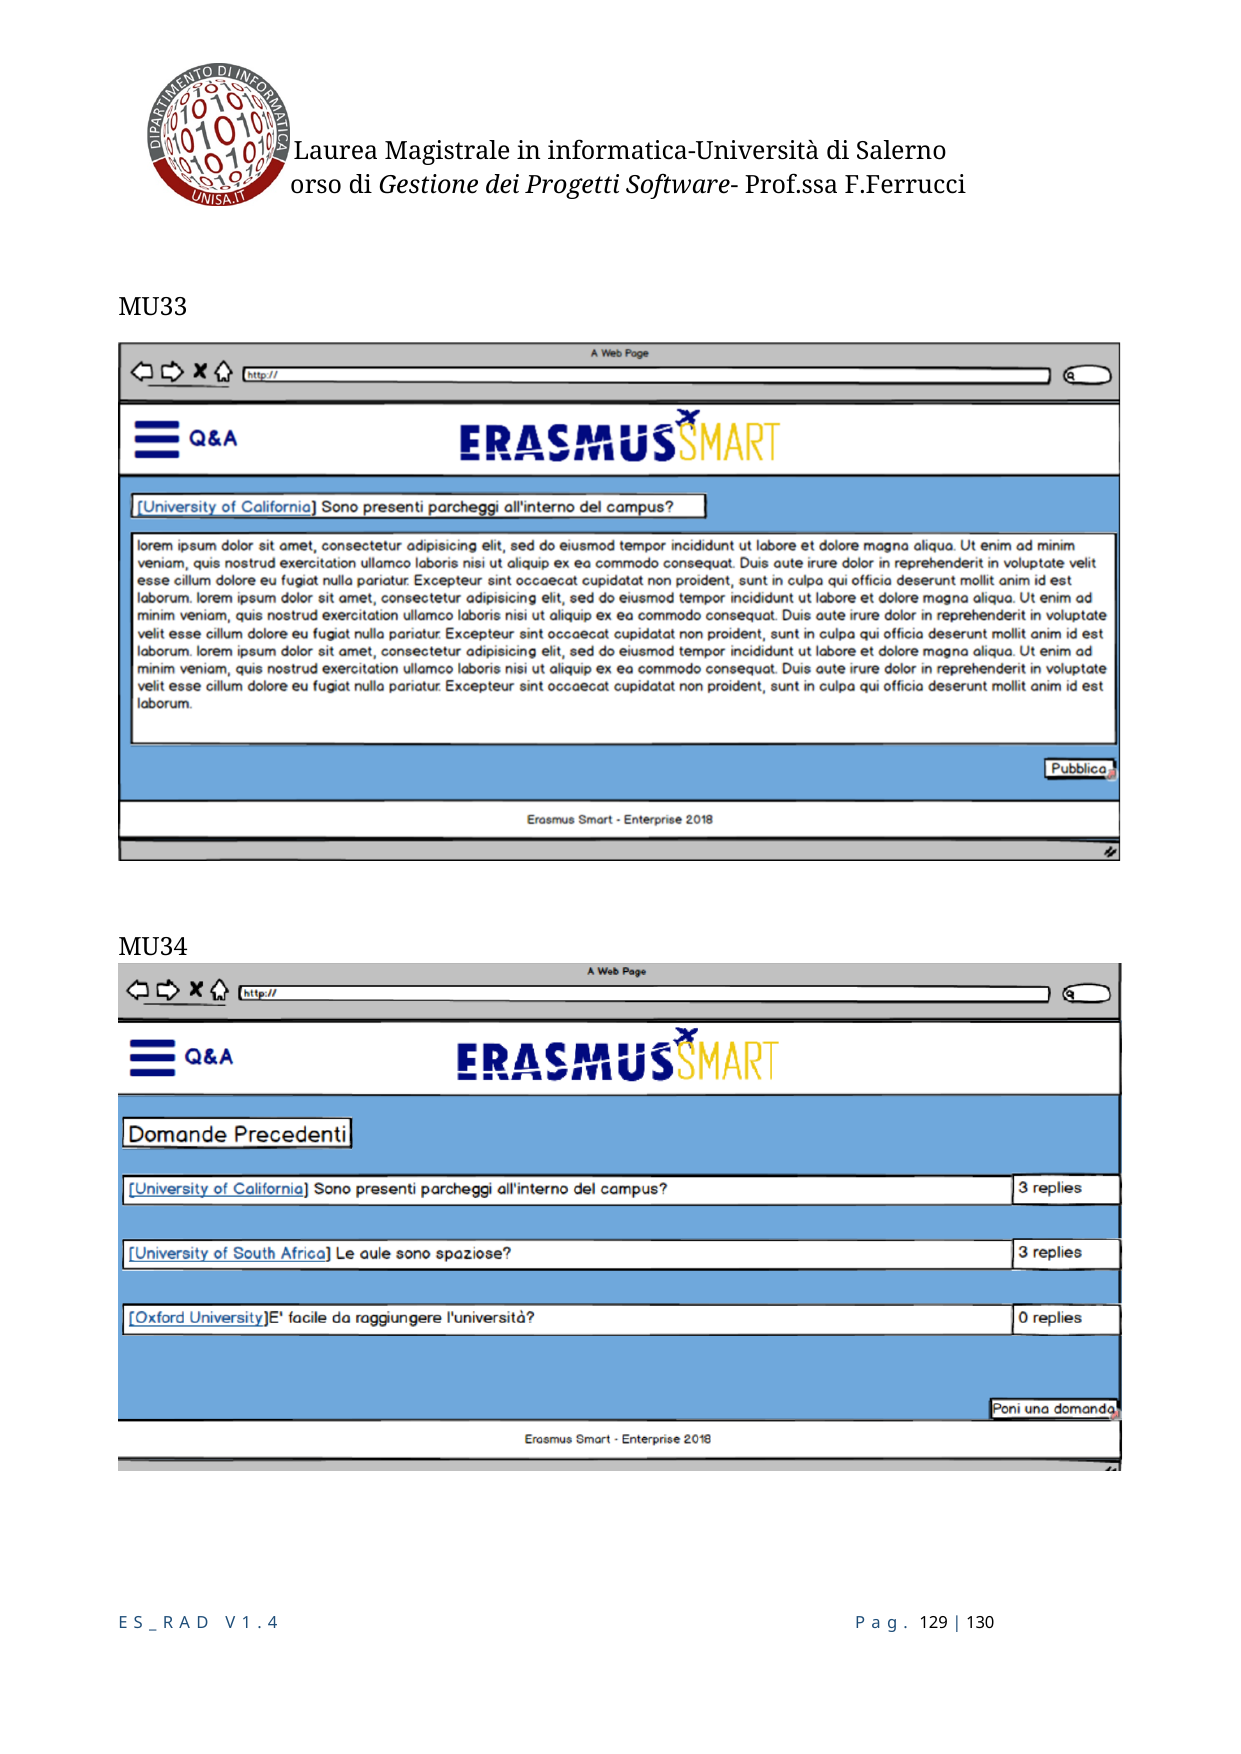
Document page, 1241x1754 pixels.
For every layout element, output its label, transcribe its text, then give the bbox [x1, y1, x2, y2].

picture [118, 342, 1121, 861]
text MU33 [118, 289, 1122, 323]
text MU34 [118, 929, 1122, 963]
picture [147, 63, 290, 206]
